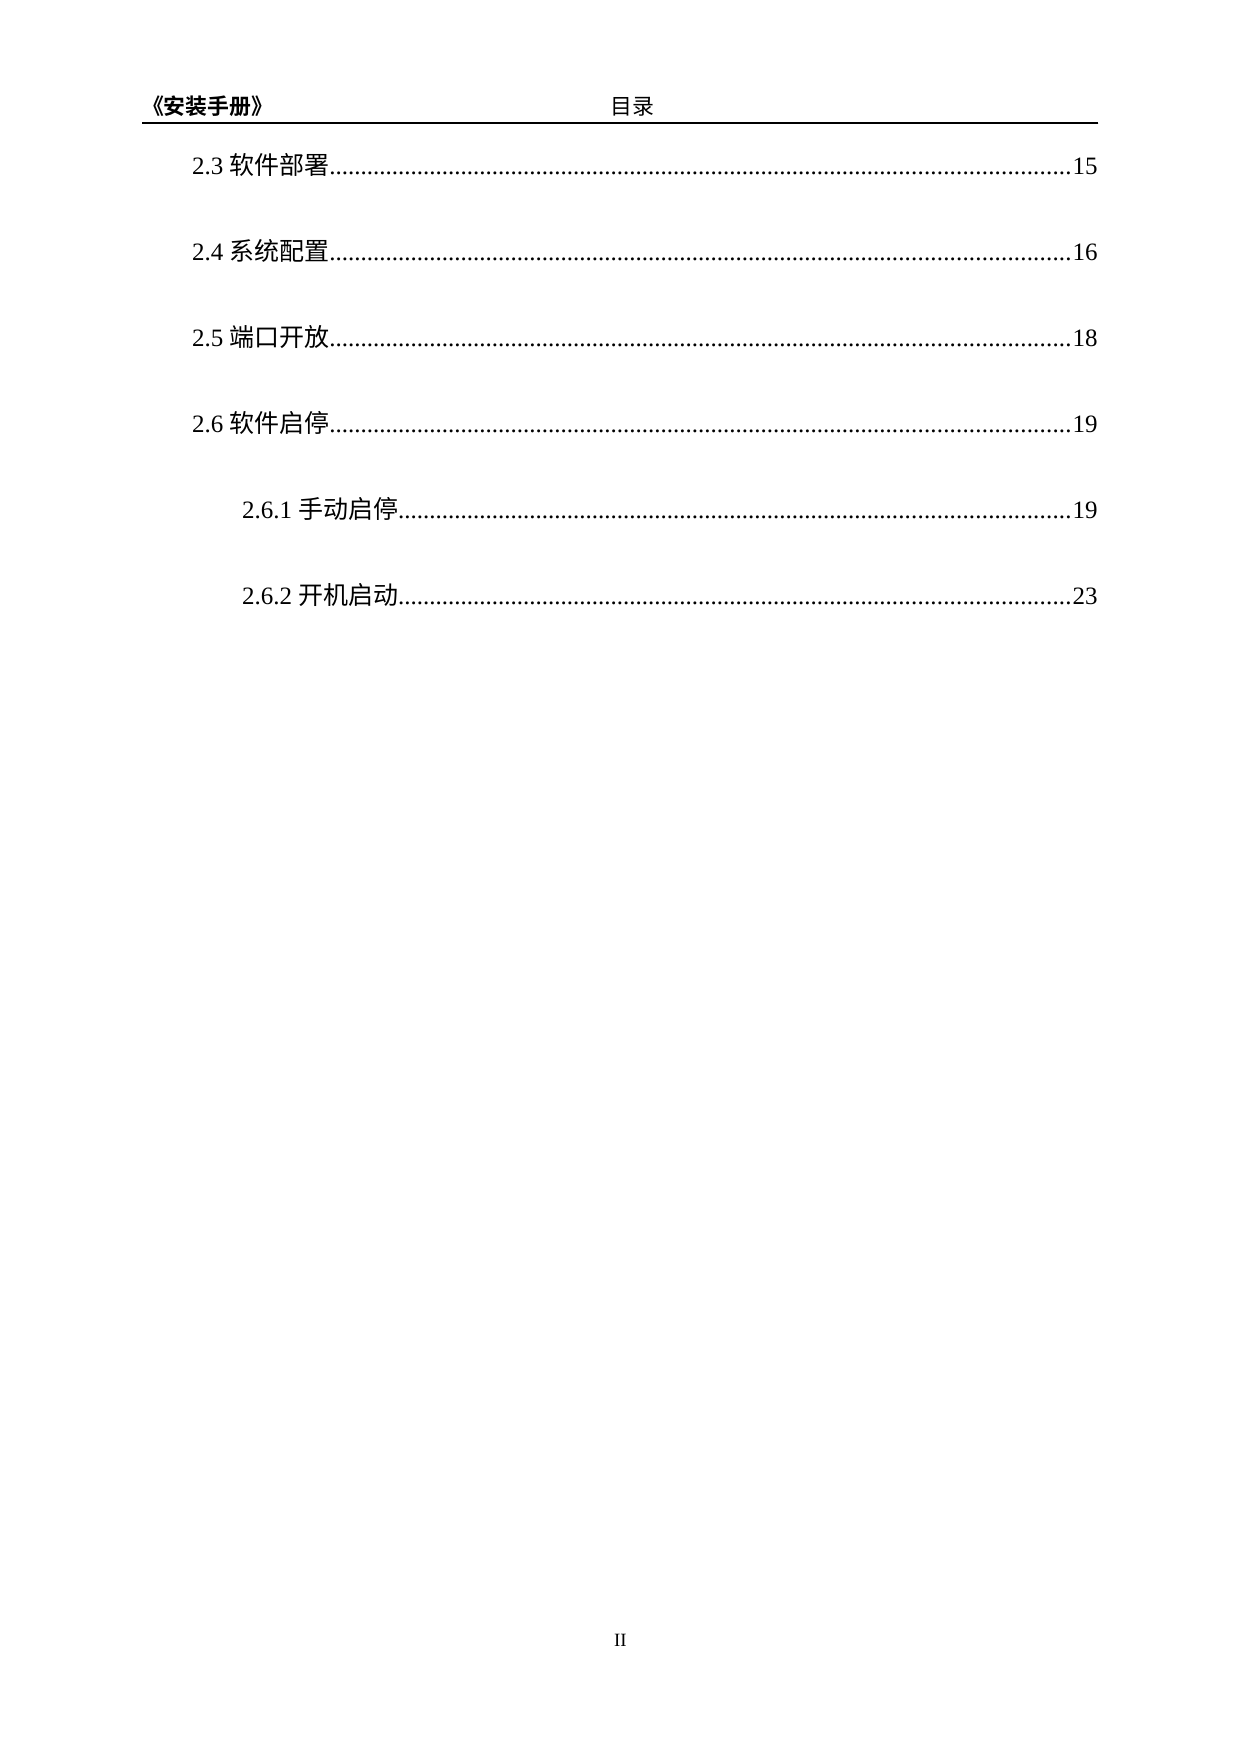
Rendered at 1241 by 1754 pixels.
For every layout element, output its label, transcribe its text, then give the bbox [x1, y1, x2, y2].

text 2.3 软件部署 15 [192, 129, 1098, 197]
text 2.6 软件启停 19 [192, 387, 1098, 455]
text 2.6.2 开机启动 23 [242, 559, 1098, 627]
text 2.4 系统配置 16 [192, 215, 1098, 283]
text 2.5 端口开放 18 [192, 301, 1098, 369]
text 2.6.1 手动启停 19 [242, 473, 1098, 541]
